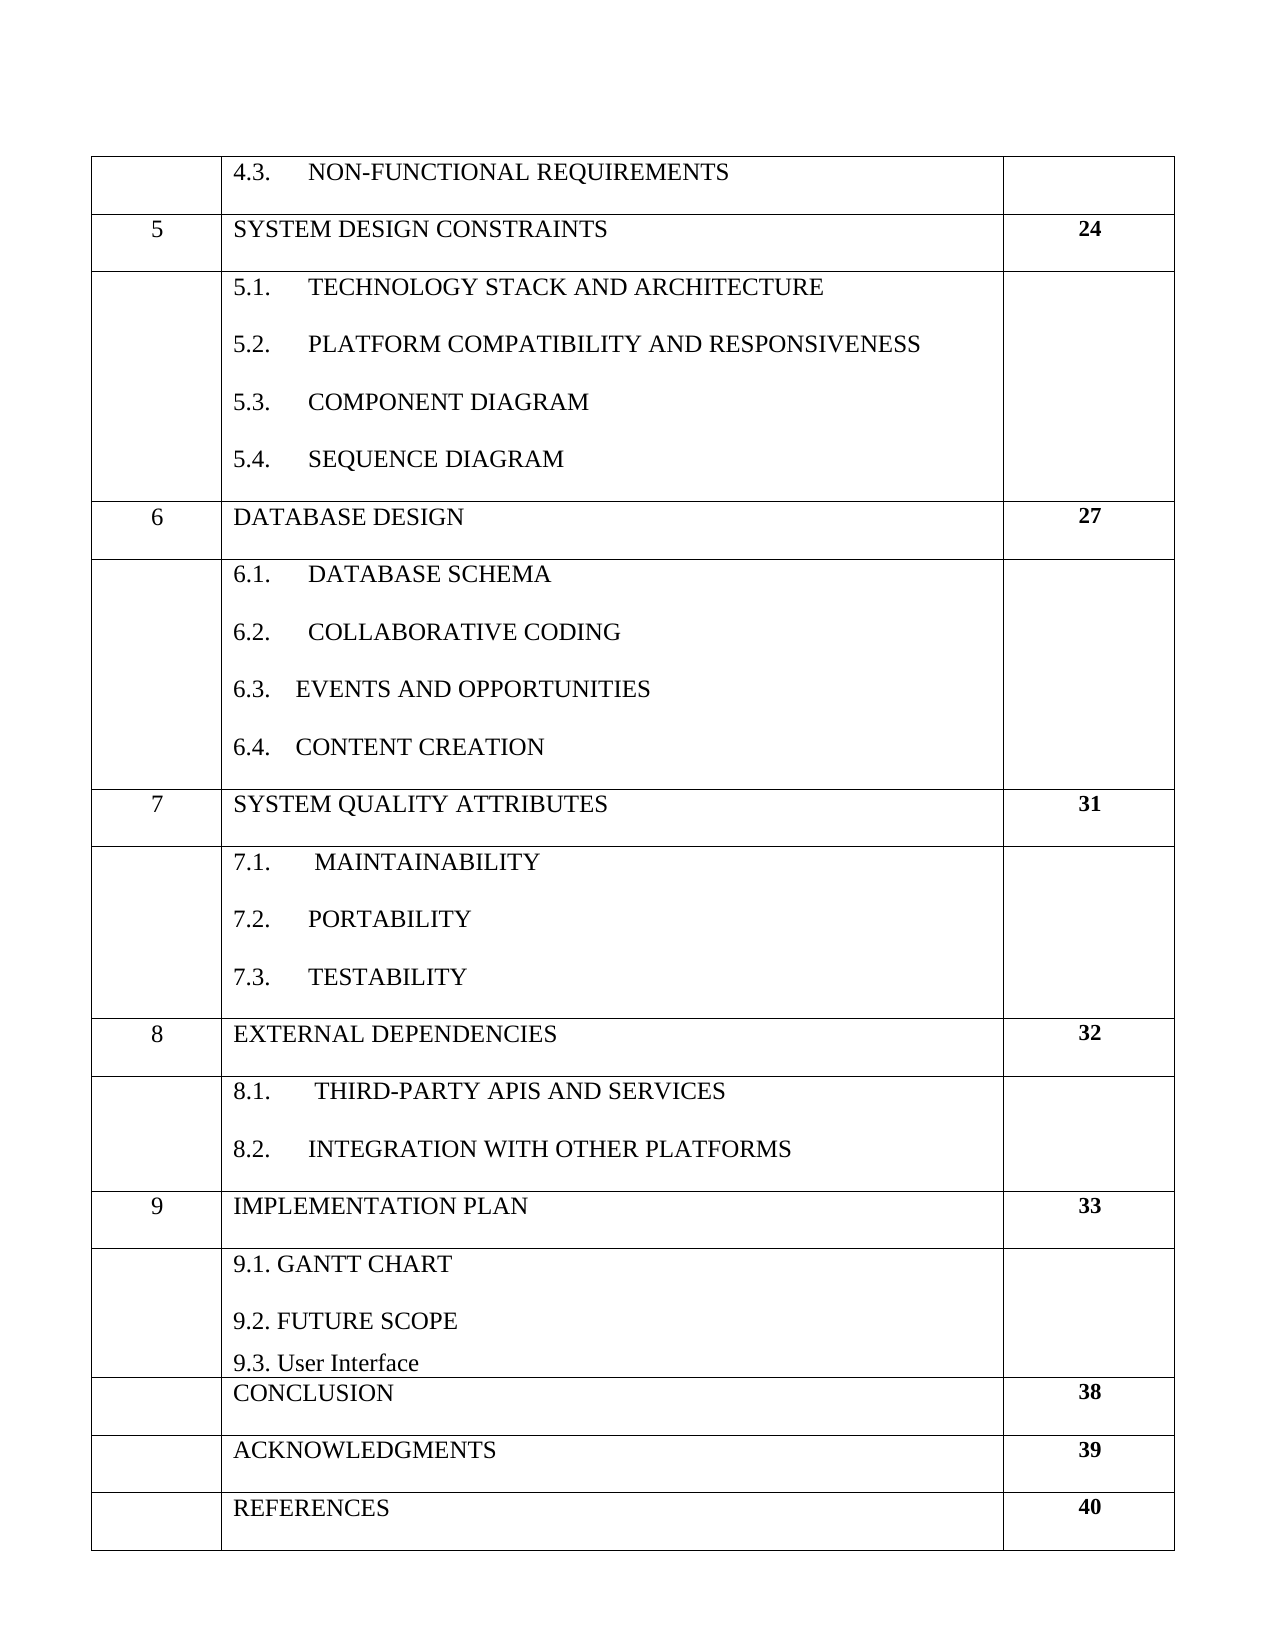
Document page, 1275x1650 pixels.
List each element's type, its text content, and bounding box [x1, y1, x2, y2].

table_cell GANTT CHART FUTURE SCOPE User Interface [222, 1249, 1003, 1377]
table_cell EXTERNAL DEPENDENCIES [222, 1019, 1003, 1076]
table_cell [92, 1077, 221, 1191]
table_cell CONCLUSION [222, 1378, 1003, 1435]
table_cell MAINTAINABILITY PORTABILITY TESTABILITY [222, 847, 1003, 1018]
table_cell 5 [92, 215, 221, 271]
table_cell 32 [1004, 1019, 1174, 1076]
table_cell 27 [1004, 502, 1174, 559]
table_cell [1004, 560, 1174, 788]
table_header 4.3. NON-FUNCTIONAL REQUIREMENTS [222, 157, 1003, 214]
table_cell SYSTEM QUALITY ATTRIBUTES [222, 790, 1003, 846]
table_header [92, 157, 221, 214]
table_cell THIRD-PARTY APIS AND SERVICES INTEGRATION WITH OTHER PLATFORMS [222, 1077, 1003, 1191]
table_cell 38 [1004, 1378, 1174, 1435]
table_cell [1004, 272, 1174, 501]
table_cell [92, 1436, 221, 1492]
table_cell TECHNOLOGY STACK AND ARCHITECTURE PLATFORM COMPATIBILITY AND RESPONSIVENESS COMPONENT DIAGRAM SEQUENCE DIAGRAM [222, 272, 1003, 501]
table_cell SYSTEM DESIGN CONSTRAINTS [222, 215, 1003, 271]
table_cell [92, 1378, 221, 1435]
table_cell 24 [1004, 215, 1174, 271]
table_cell 6 [92, 502, 221, 559]
table_cell [1004, 1249, 1174, 1377]
table_cell [1004, 847, 1174, 1018]
table_cell IMPLEMENTATION PLAN [222, 1192, 1003, 1248]
table_cell [92, 847, 221, 1018]
table_cell REFERENCES [222, 1493, 1003, 1549]
table_cell [92, 272, 221, 501]
table_cell [92, 1249, 221, 1377]
table_cell [1004, 1077, 1174, 1191]
table_cell 33 [1004, 1192, 1174, 1248]
table_cell 9 [92, 1192, 221, 1248]
table_cell 31 [1004, 790, 1174, 846]
table_cell 39 [1004, 1436, 1174, 1492]
table_cell [92, 1493, 221, 1549]
table_cell 7 [92, 790, 221, 846]
table_cell 40 [1004, 1493, 1174, 1549]
table_cell DATABASE SCHEMA COLLABORATIVE CODING EVENTS AND OPPORTUNITIES CONTENT CREATION [222, 560, 1003, 788]
table_cell [92, 560, 221, 788]
table_header [1004, 157, 1174, 214]
table_cell DATABASE DESIGN [222, 502, 1003, 559]
table_cell 8 [92, 1019, 221, 1076]
table_cell ACKNOWLEDGMENTS [222, 1436, 1003, 1492]
